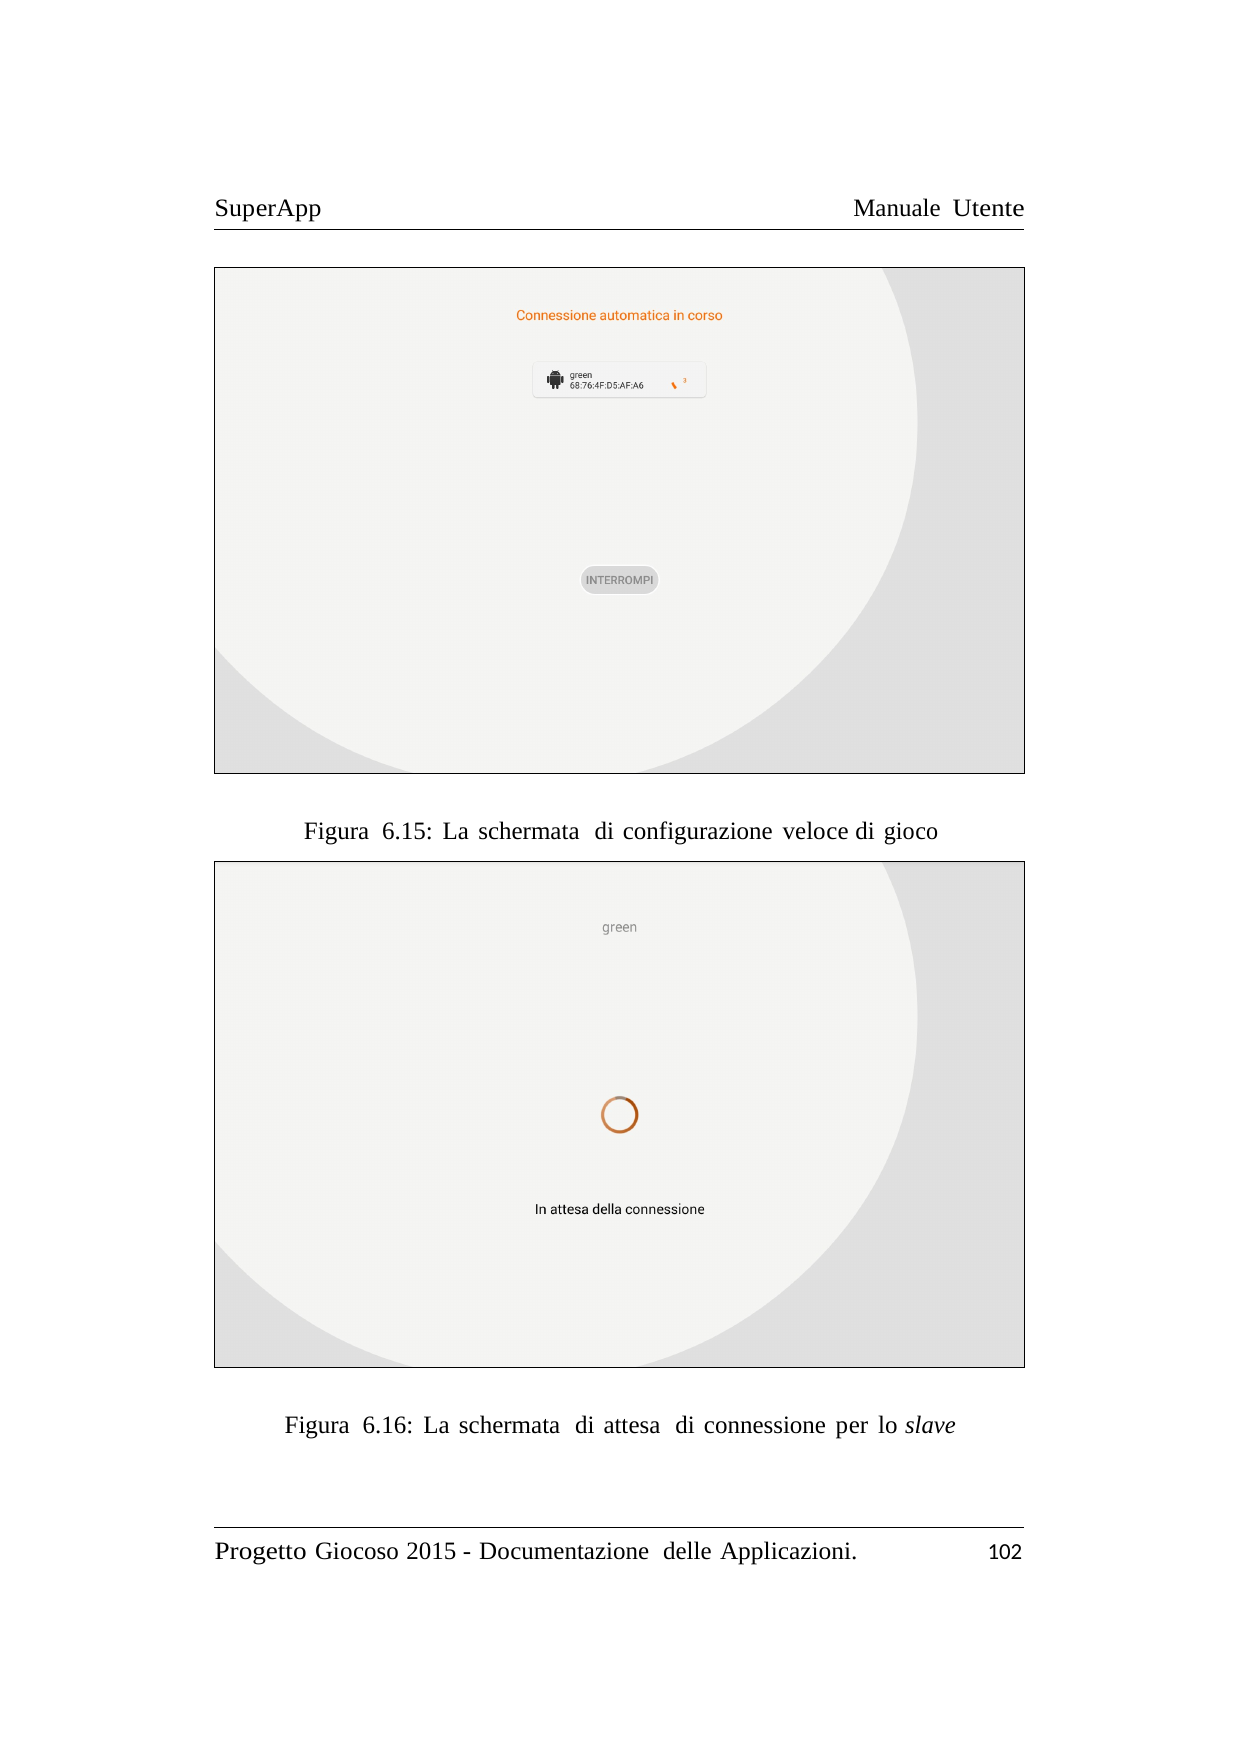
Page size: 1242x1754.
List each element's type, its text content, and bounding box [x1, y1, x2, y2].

text Figura 6.15: La schermata di configurazione veloce di gioco [298, 816, 944, 845]
picture [215, 268, 1024, 773]
text Figura 6.16: La schermata di attesa di connessione per lo slave [278, 1410, 962, 1438]
picture [215, 862, 1024, 1367]
